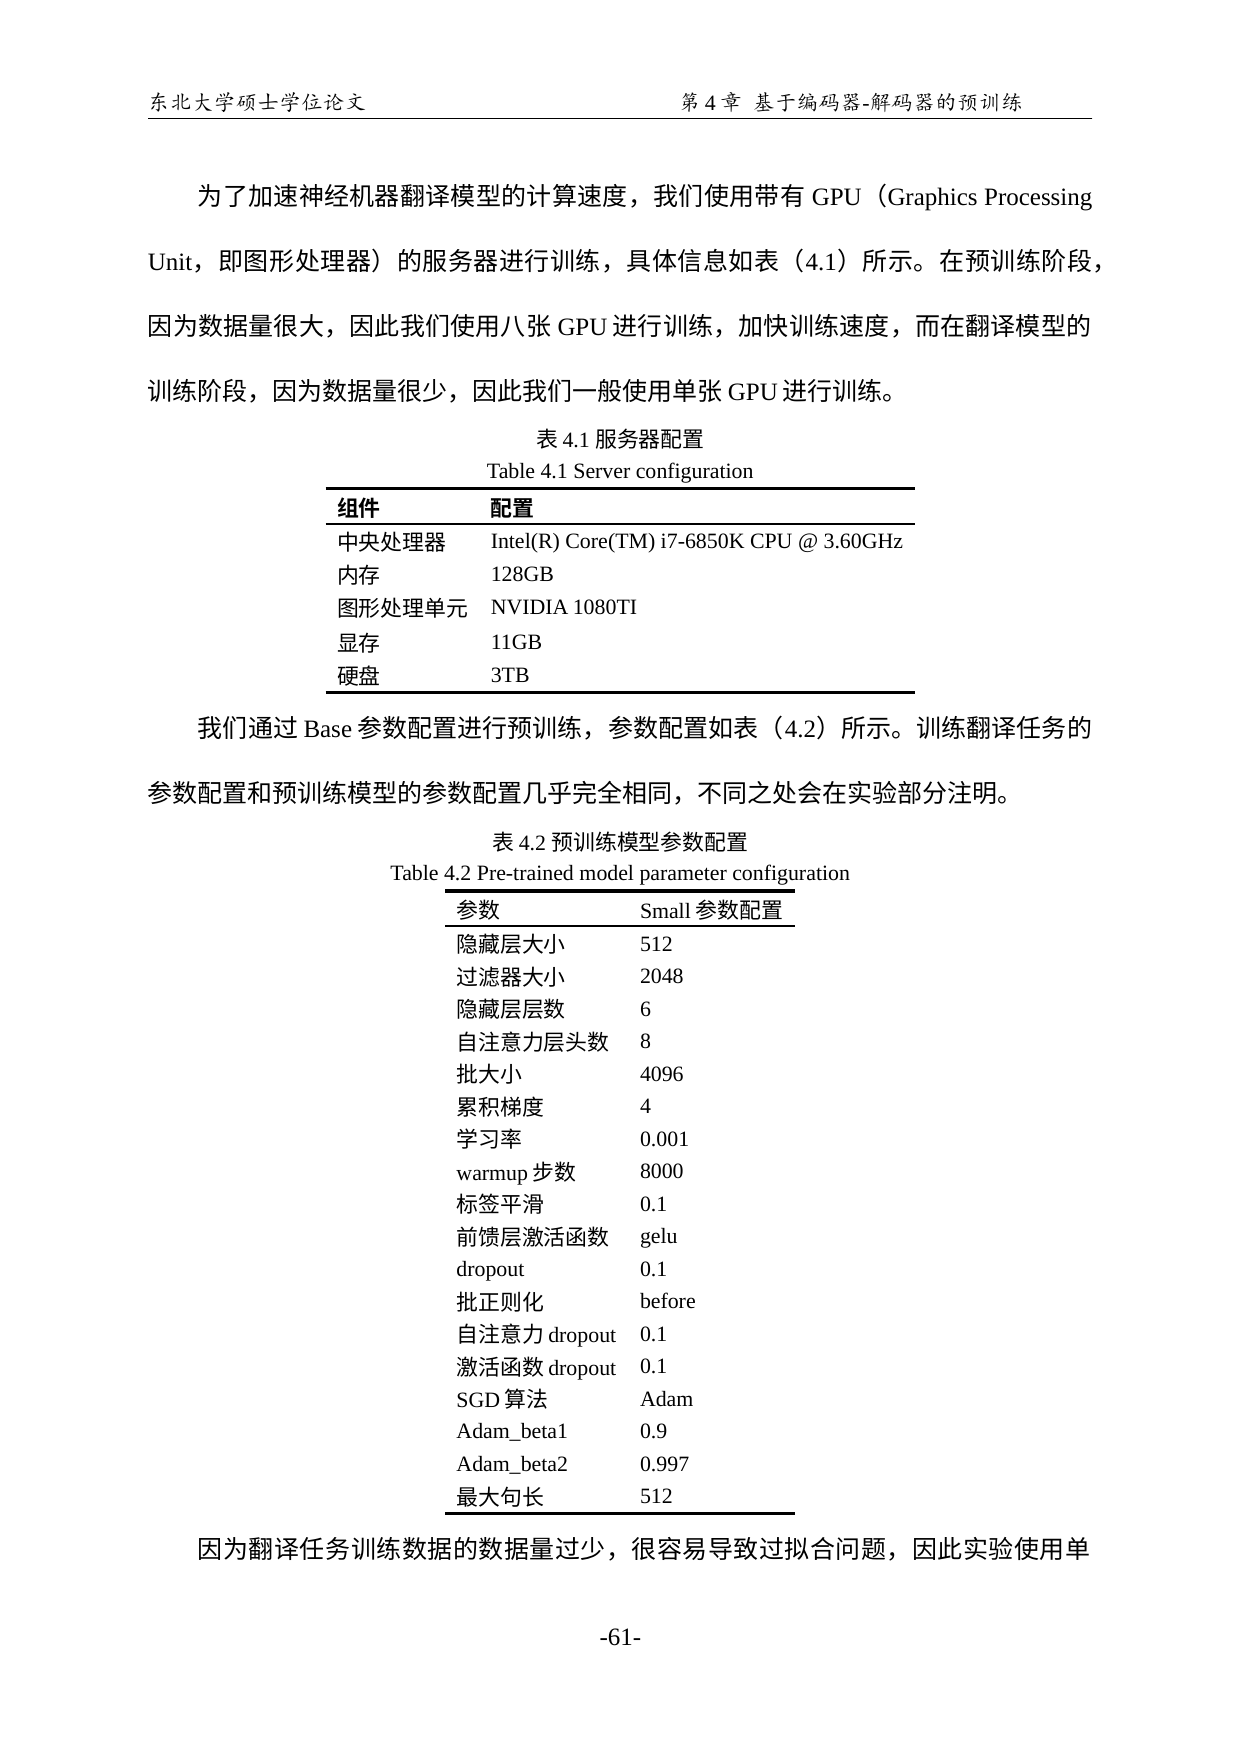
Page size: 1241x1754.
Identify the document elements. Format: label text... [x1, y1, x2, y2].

table_cell Adam [629, 1382, 795, 1414]
table_cell 内存 [326, 557, 479, 590]
table_cell 前馈层激活函数 [445, 1220, 628, 1252]
table_cell 6 [629, 992, 795, 1024]
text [148, 1515, 1092, 1580]
table_cell 隐藏层大小 [445, 927, 628, 959]
table_header 配置 [479, 490, 915, 523]
table_cell 过滤器大小 [445, 960, 628, 992]
table_cell 0.997 [629, 1447, 795, 1479]
table_cell 2048 [629, 960, 795, 992]
table_cell 隐藏层层数 [445, 992, 628, 1024]
table_cell 激活函数dropout [445, 1350, 628, 1382]
table_cell 8 [629, 1025, 795, 1057]
table_cell 中央处理器 [326, 525, 479, 557]
table_cell 4 [629, 1090, 795, 1122]
table_cell 自注意力层头数 [445, 1025, 628, 1057]
table_cell 图形处理单元 [326, 590, 479, 624]
table_cell 512 [629, 927, 795, 959]
text 我们通过Base参数配置进行预训练，参数配置如表（4.2）所示。训练翻译任务的参数配置和预训练模型的参数配置几乎完全相同，不同之处会在实验部分注明。 [148, 694, 1092, 824]
table_cell before [629, 1285, 795, 1317]
table_cell 最大句长 [445, 1480, 628, 1512]
table_cell 4096 [629, 1057, 795, 1089]
table_cell NVIDIA 1080TI [479, 590, 915, 624]
table_cell 512 [629, 1480, 795, 1512]
text 为了加速神经机器翻译模型的计算速度，我们使用带有GPU（Graphics Processing Unit，即图形处理器）的服务器进行训练，具体信息如表（4.1）所示。在预训练阶段，因为数据量很大，因此我们使用八张GPU进行训练，加快训练速度，而在翻译模型的训练阶段，因为数据量很少，因此我们一般使用单张GPU进行训练。 [148, 162, 1092, 422]
table_cell 0.9 [629, 1415, 795, 1447]
table_cell Intel(R) Core(TM) i7-6850K CPU @ 3.60GHz [479, 525, 915, 557]
table_cell warmup步数 [445, 1155, 628, 1187]
table_cell 批大小 [445, 1057, 628, 1089]
table_cell 8000 [629, 1155, 795, 1187]
table_cell 显存 [326, 624, 479, 659]
table_cell 0.1 [629, 1350, 795, 1382]
text 表4.2 预训练模型参数配置 [148, 824, 1092, 857]
table_cell Adam_beta1 [445, 1415, 628, 1447]
table_cell 自注意力dropout [445, 1317, 628, 1349]
table_cell 0.1 [629, 1187, 795, 1219]
text Table 4.1 Server configuration [148, 454, 1092, 487]
table_cell 3TB [479, 659, 915, 691]
table_cell dropout [445, 1252, 628, 1284]
table_cell 累积梯度 [445, 1090, 628, 1122]
table_cell 标签平滑 [445, 1187, 628, 1219]
table_cell Adam_beta2 [445, 1447, 628, 1479]
table_cell 硬盘 [326, 659, 479, 691]
table_cell 学习率 [445, 1122, 628, 1154]
text Table 4.2 Pre-trained model parameter configuration [148, 857, 1092, 889]
table_cell 11GB [479, 624, 915, 659]
table_cell 0.1 [629, 1252, 795, 1284]
table_header Small参数配置 [629, 893, 795, 925]
table_cell 0.001 [629, 1122, 795, 1154]
table_cell 128GB [479, 557, 915, 590]
table_cell gelu [629, 1220, 795, 1252]
table_header 组件 [326, 490, 479, 523]
table_cell 0.1 [629, 1317, 795, 1349]
text 表4.1 服务器配置 [148, 422, 1092, 454]
table_header 参数 [445, 893, 628, 925]
table_cell SGD算法 [445, 1382, 628, 1414]
table_cell 批正则化 [445, 1285, 628, 1317]
